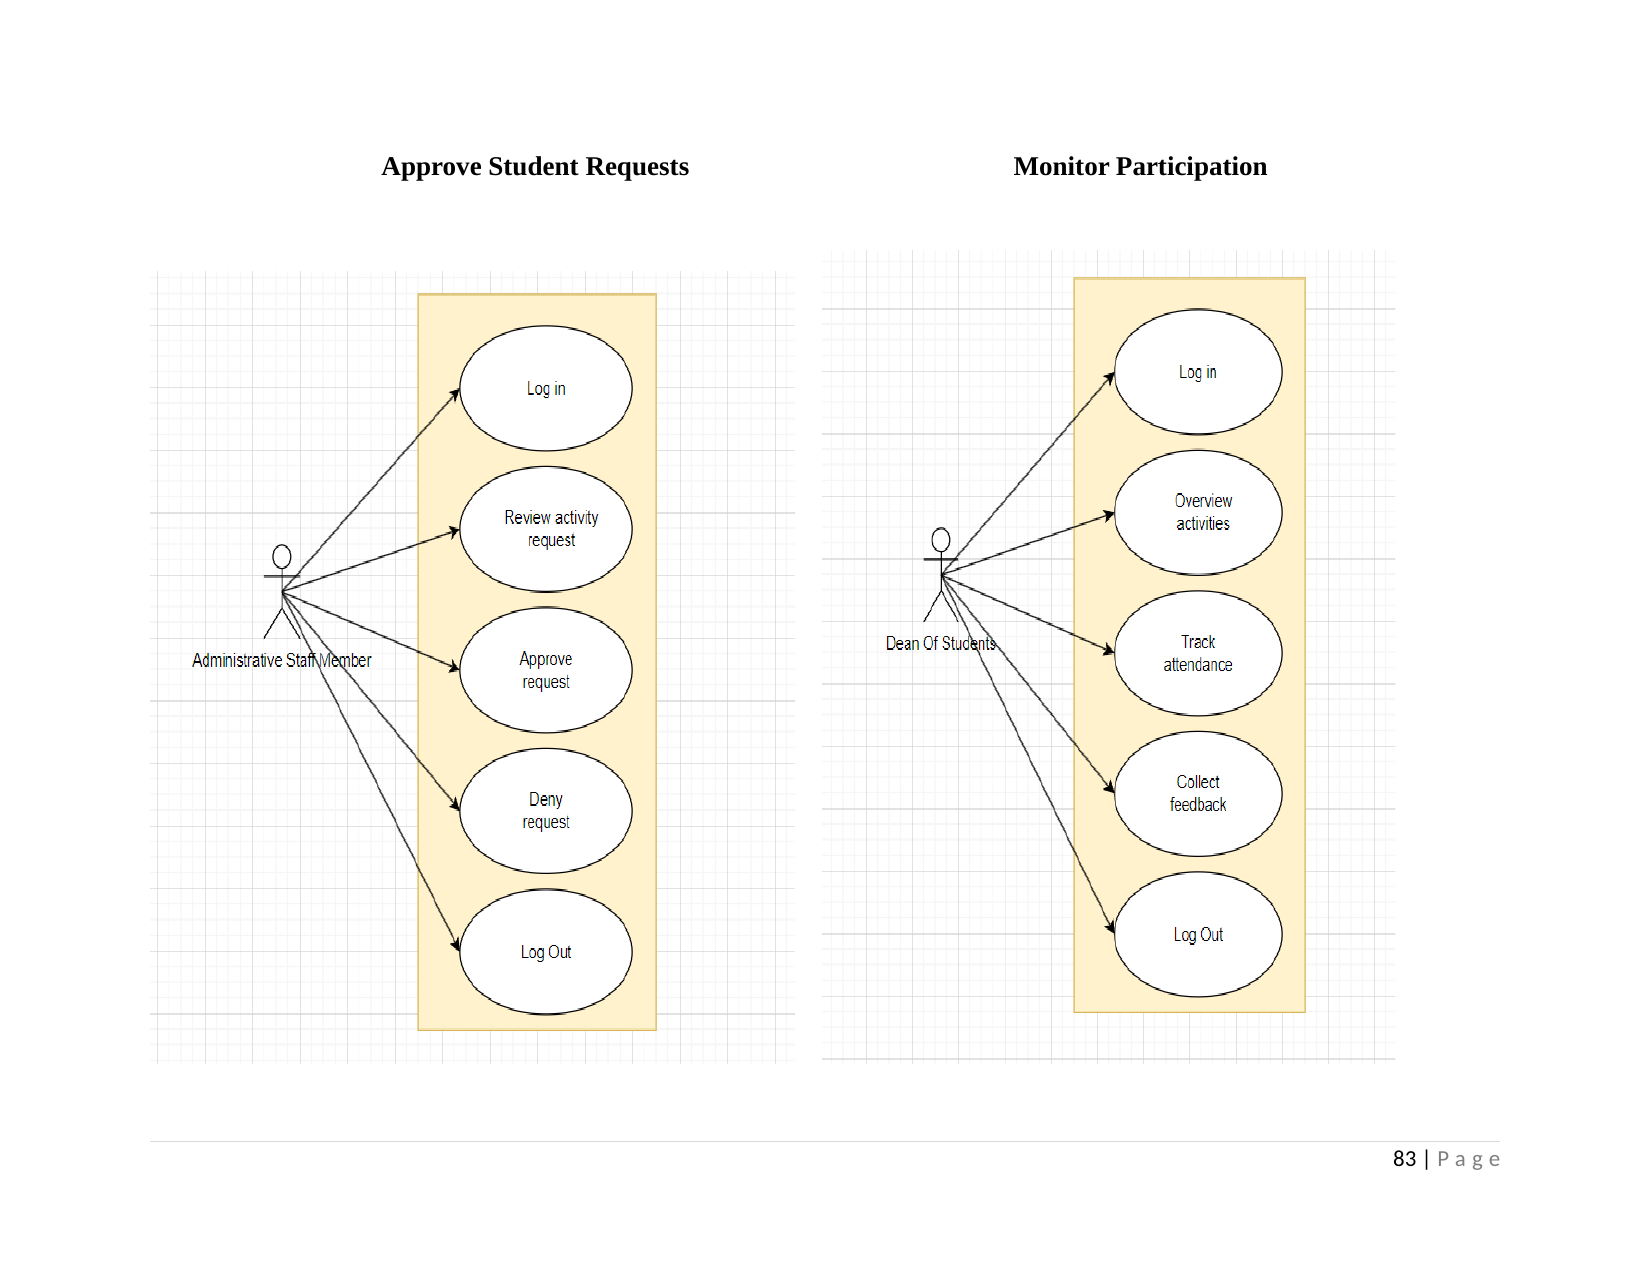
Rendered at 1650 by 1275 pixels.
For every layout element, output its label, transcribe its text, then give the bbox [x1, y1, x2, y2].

picture [150, 271, 796, 1064]
picture [822, 250, 1396, 1064]
text Approve Student Requests Monitor Participation [150, 150, 1500, 181]
